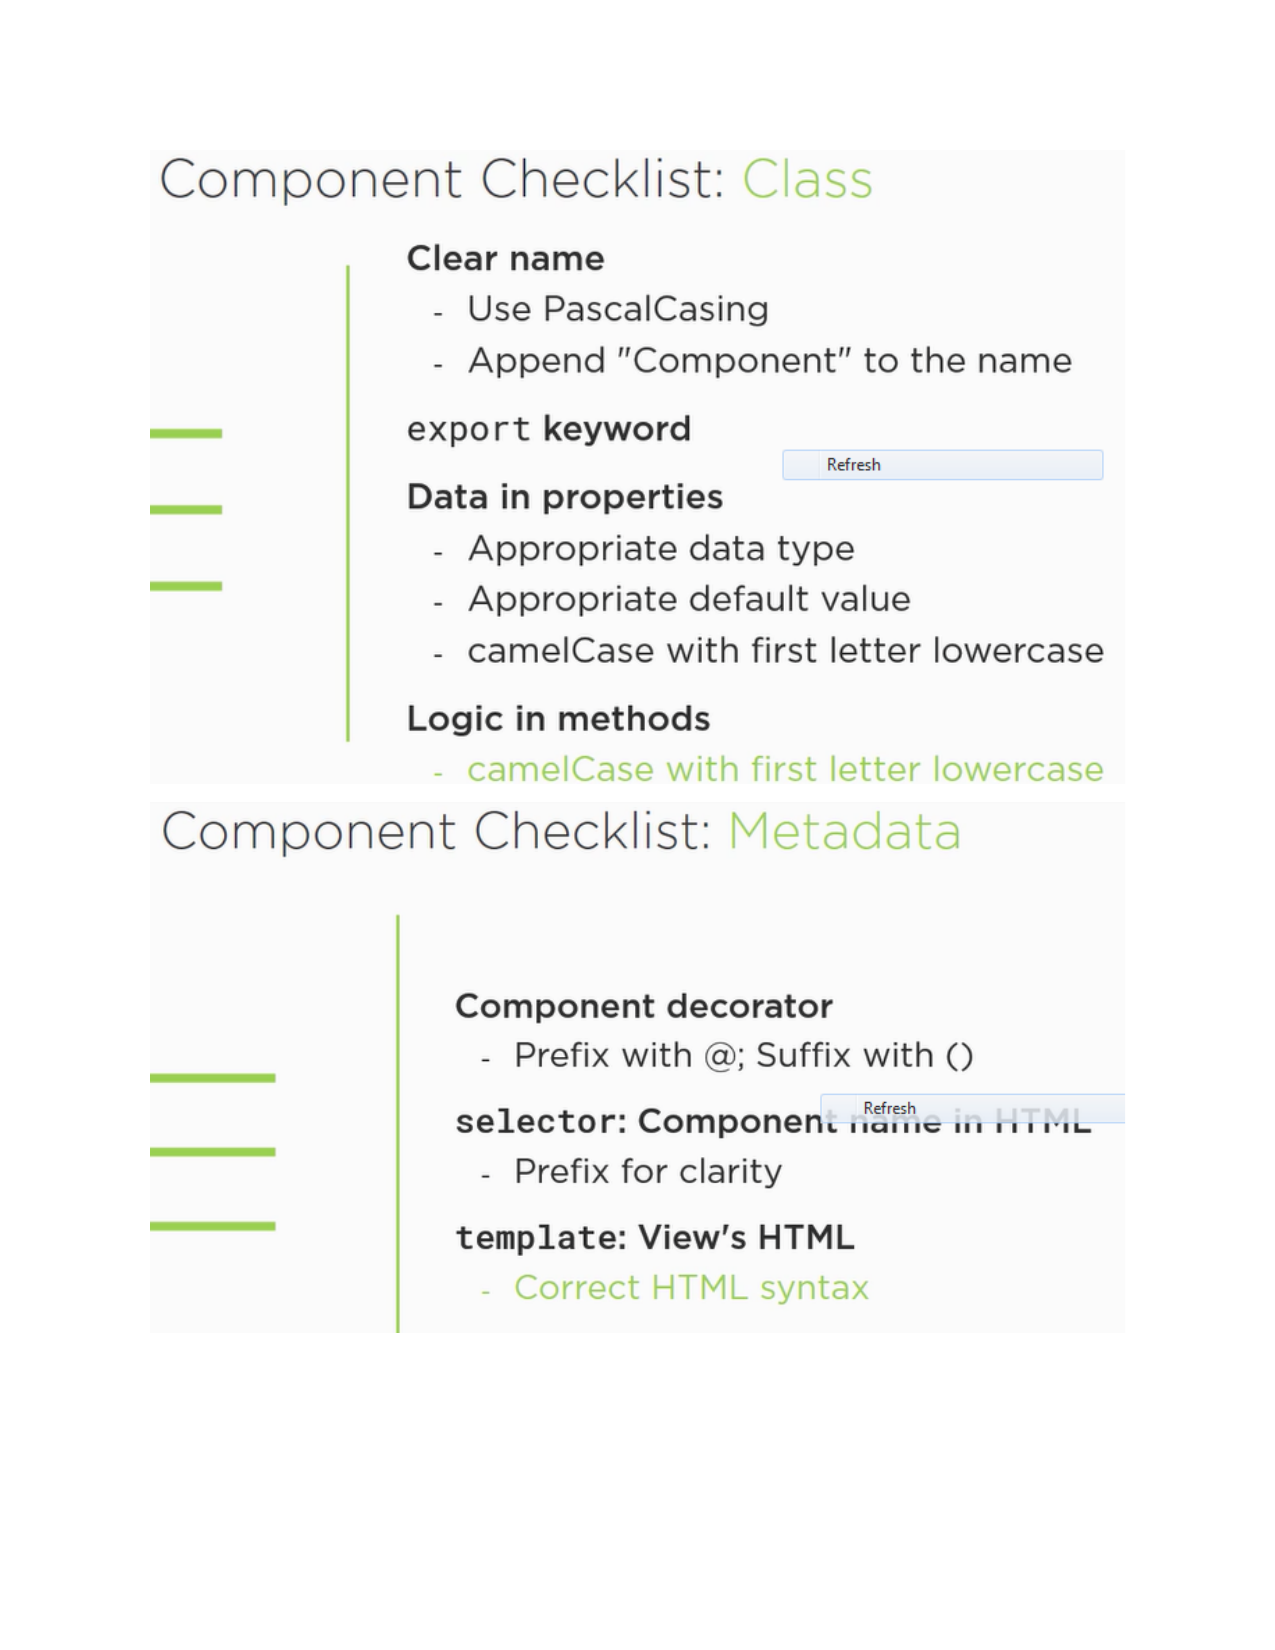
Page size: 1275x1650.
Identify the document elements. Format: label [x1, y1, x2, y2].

picture [150, 150, 1125, 784]
picture [150, 802, 1125, 1333]
